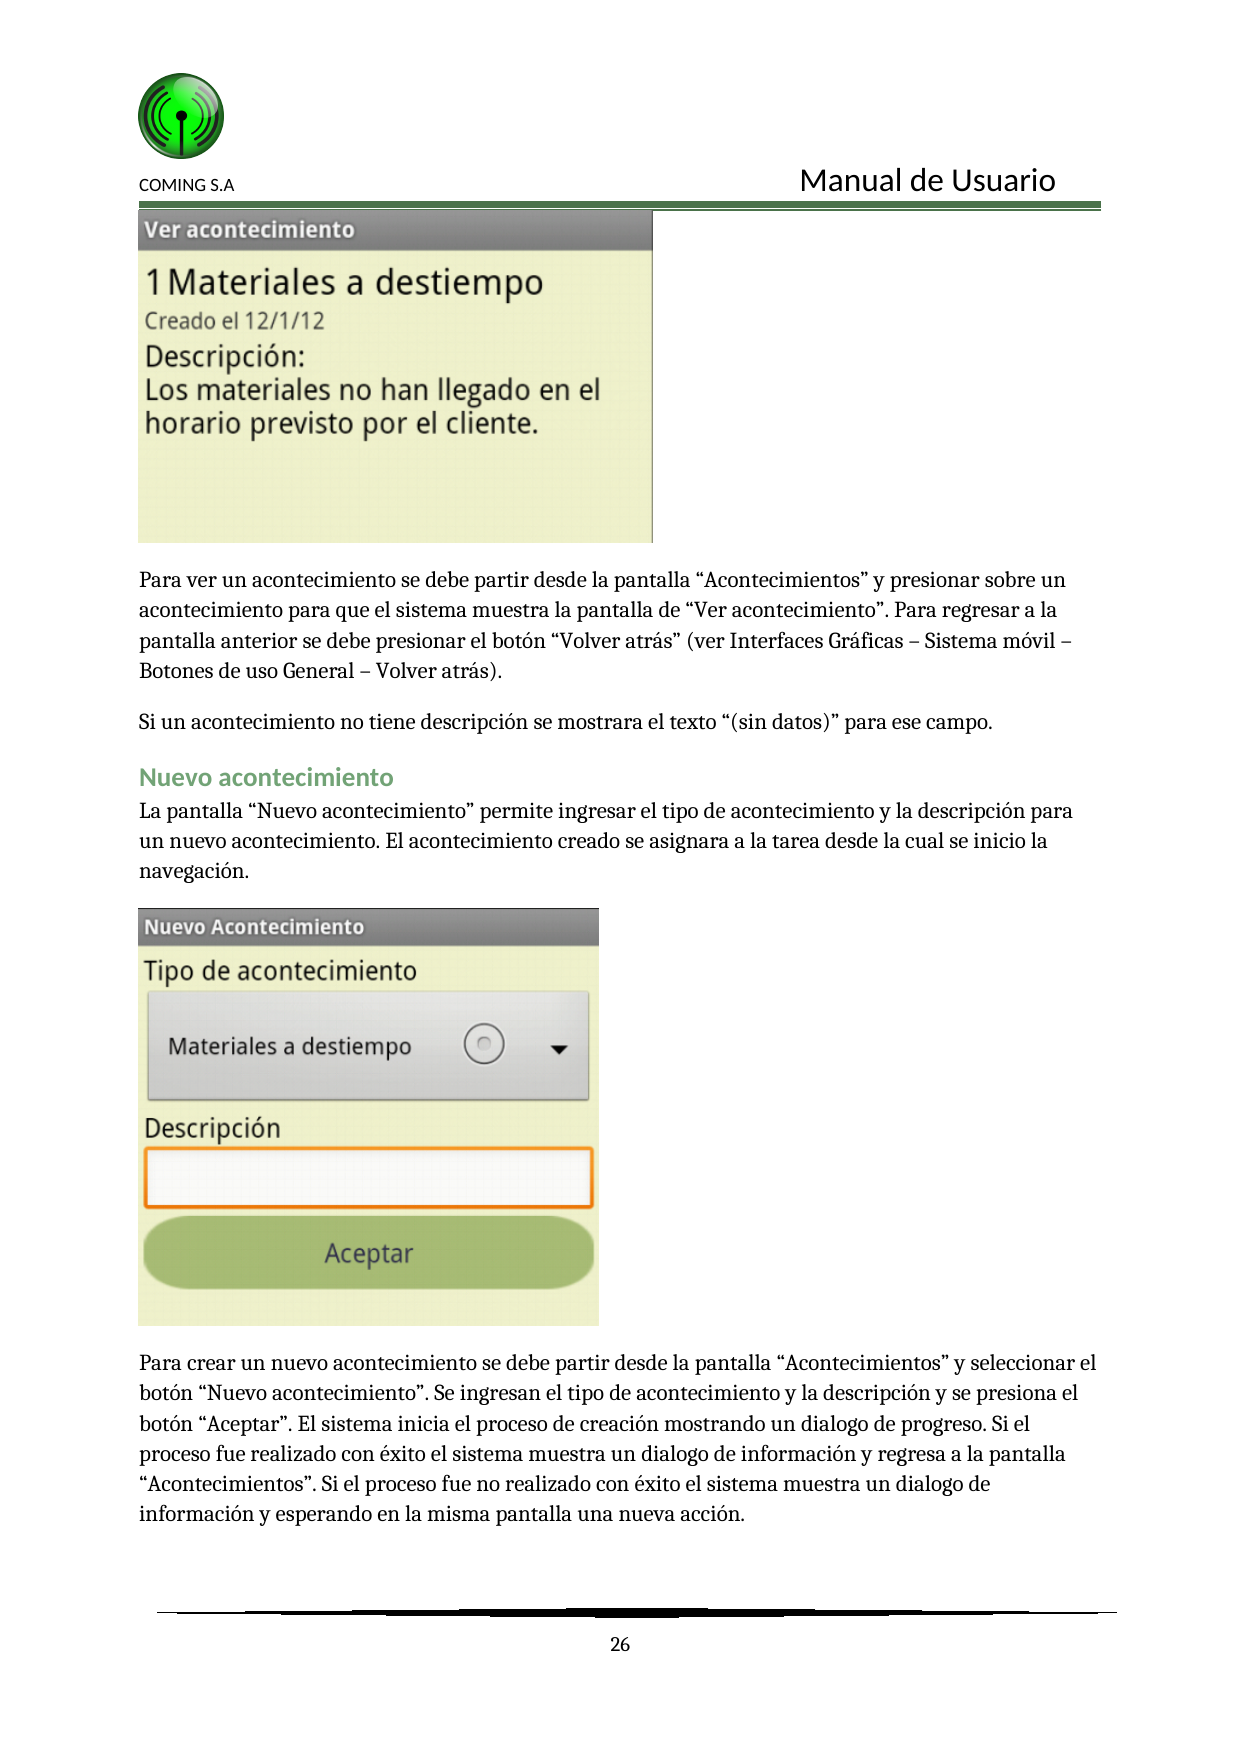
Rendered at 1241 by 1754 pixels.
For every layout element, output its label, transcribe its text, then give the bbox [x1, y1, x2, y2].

picture [138, 73, 224, 159]
text La pantalla “Nuevo acontecimiento” permite ingresar el tipo de acontecimiento y la descripción para un nuevo acontecimiento. El acontecimiento creado se asignara a la tarea desde la cual se inicio la navegación. [139, 798, 1101, 884]
picture [138, 908, 599, 1326]
subtitle Nuevo acontecimiento [139, 760, 1101, 793]
text Si un acontecimiento no tiene descripción se mostrara el texto “(sin datos)” para ese campo. [139, 709, 1101, 735]
picture [138, 210, 653, 543]
text Para ver un acontecimiento se debe partir desde la pantalla “Acontecimientos” y presionar sobre un acontecimiento para que el sistema muestra la pantalla de “Ver acontecimiento”. Para regresar a la pantalla anterior se debe presionar el botón “Volver atrás” (ver Interfaces Gráficas – Sistema móvil – Botones de uso General – Volver atrás). [139, 567, 1101, 684]
text Para crear un nuevo acontecimiento se debe partir desde la pantalla “Acontecimientos” y seleccionar el botón “Nuevo acontecimiento”. Se ingresan el tipo de acontecimiento y la descripción y se presiona el botón “Aceptar”. El sistema inicia el proceso de creación mostrando un dialogo de progreso. Si el proceso fue realizado con éxito el sistema muestra un dialogo de información y regresa a la pantalla “Acontecimientos”. Si el proceso fue no realizado con éxito el sistema muestra un dialogo de información y esperando en la misma pantalla una nueva acción. [139, 1350, 1101, 1527]
